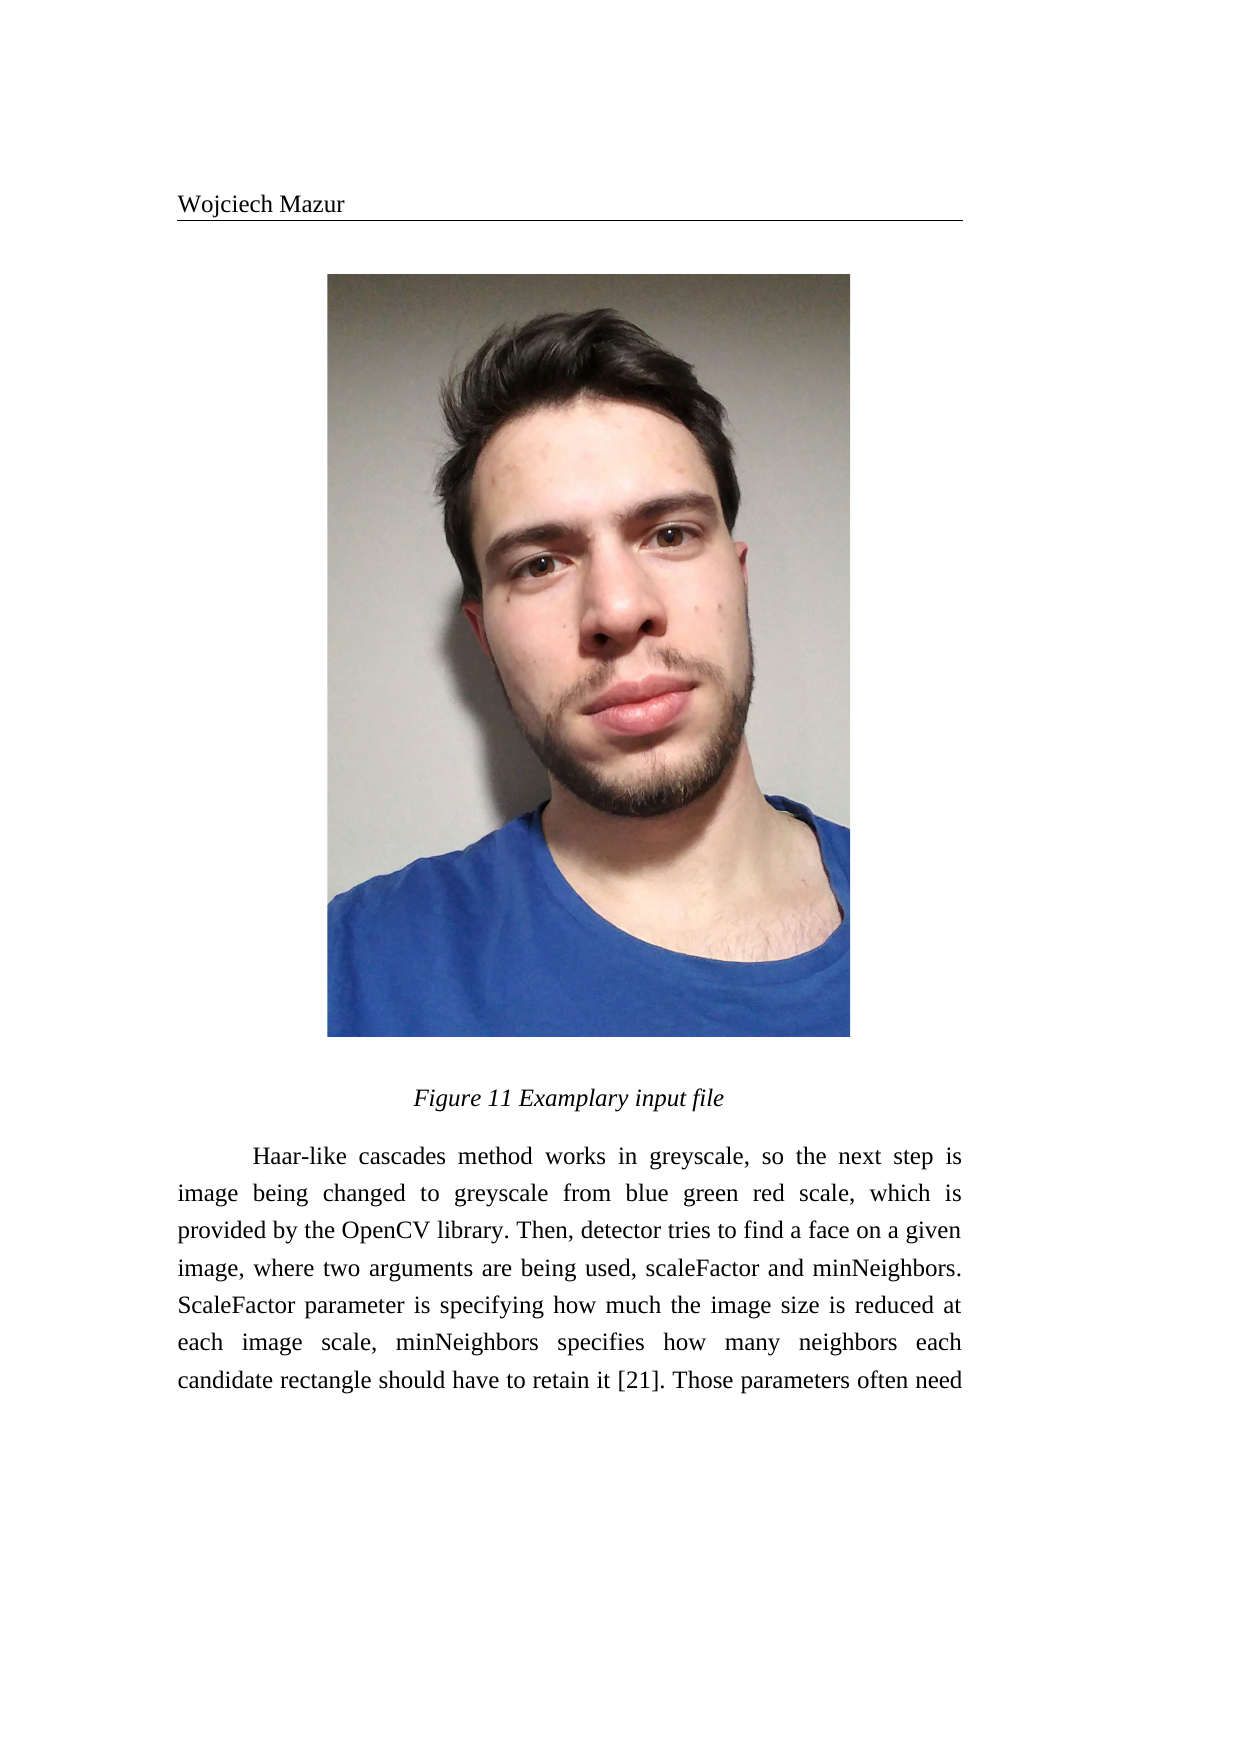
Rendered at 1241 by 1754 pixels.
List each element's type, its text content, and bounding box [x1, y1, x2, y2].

picture [327, 274, 851, 1037]
text Figure 11 Examplary input file [177, 1083, 963, 1112]
